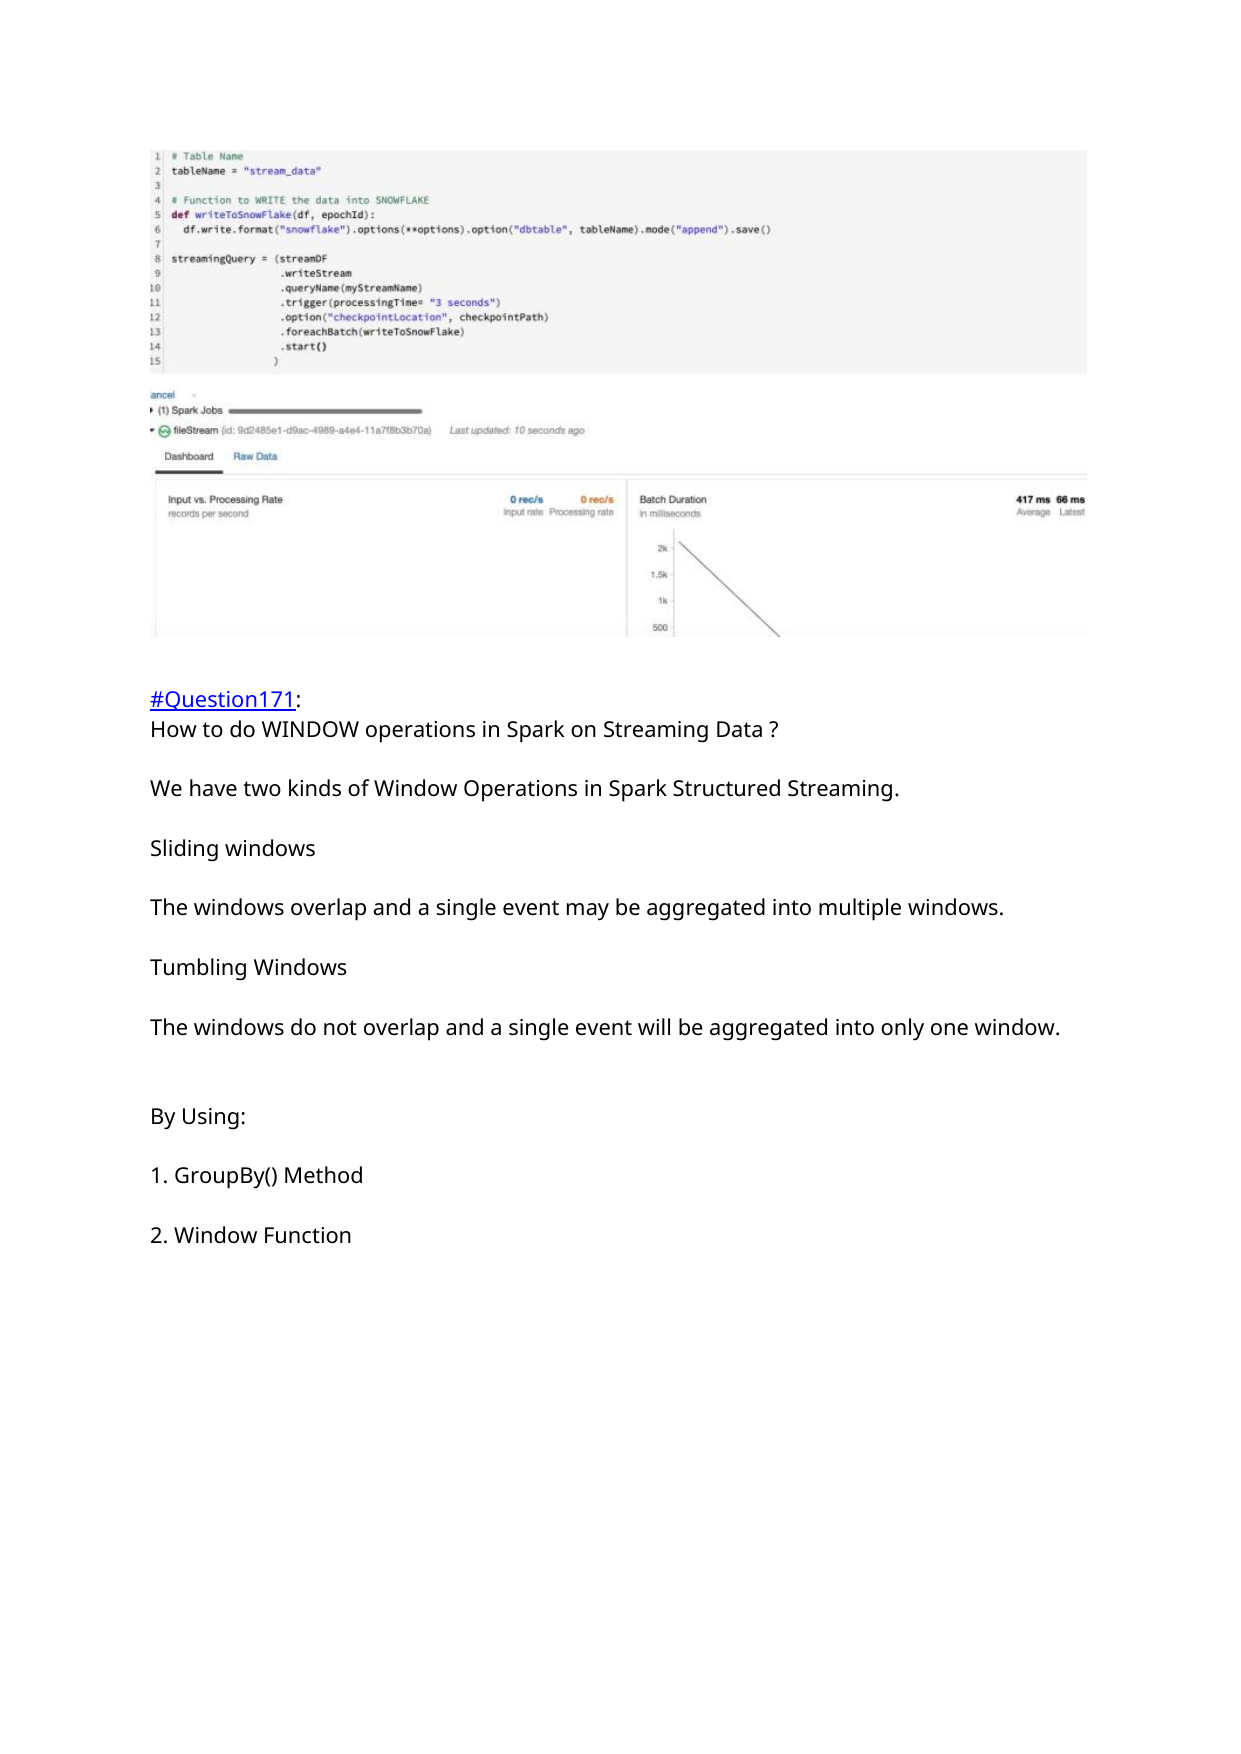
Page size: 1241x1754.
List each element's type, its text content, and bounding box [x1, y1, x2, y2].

picture [150, 150, 1087, 637]
text #Question171: How to do WINDOW operations in Spark on Streaming Data ? We have two kinds of Window Operations in Spark Structured Streaming. Sliding windows The windows overlap and a single event may be aggregated into multiple windows. Tumbling Windows The windows do not overlap and a single event will be aggregated into only one window. By Using: 1. GroupBy() Method 2. Window Function [150, 684, 1090, 1309]
